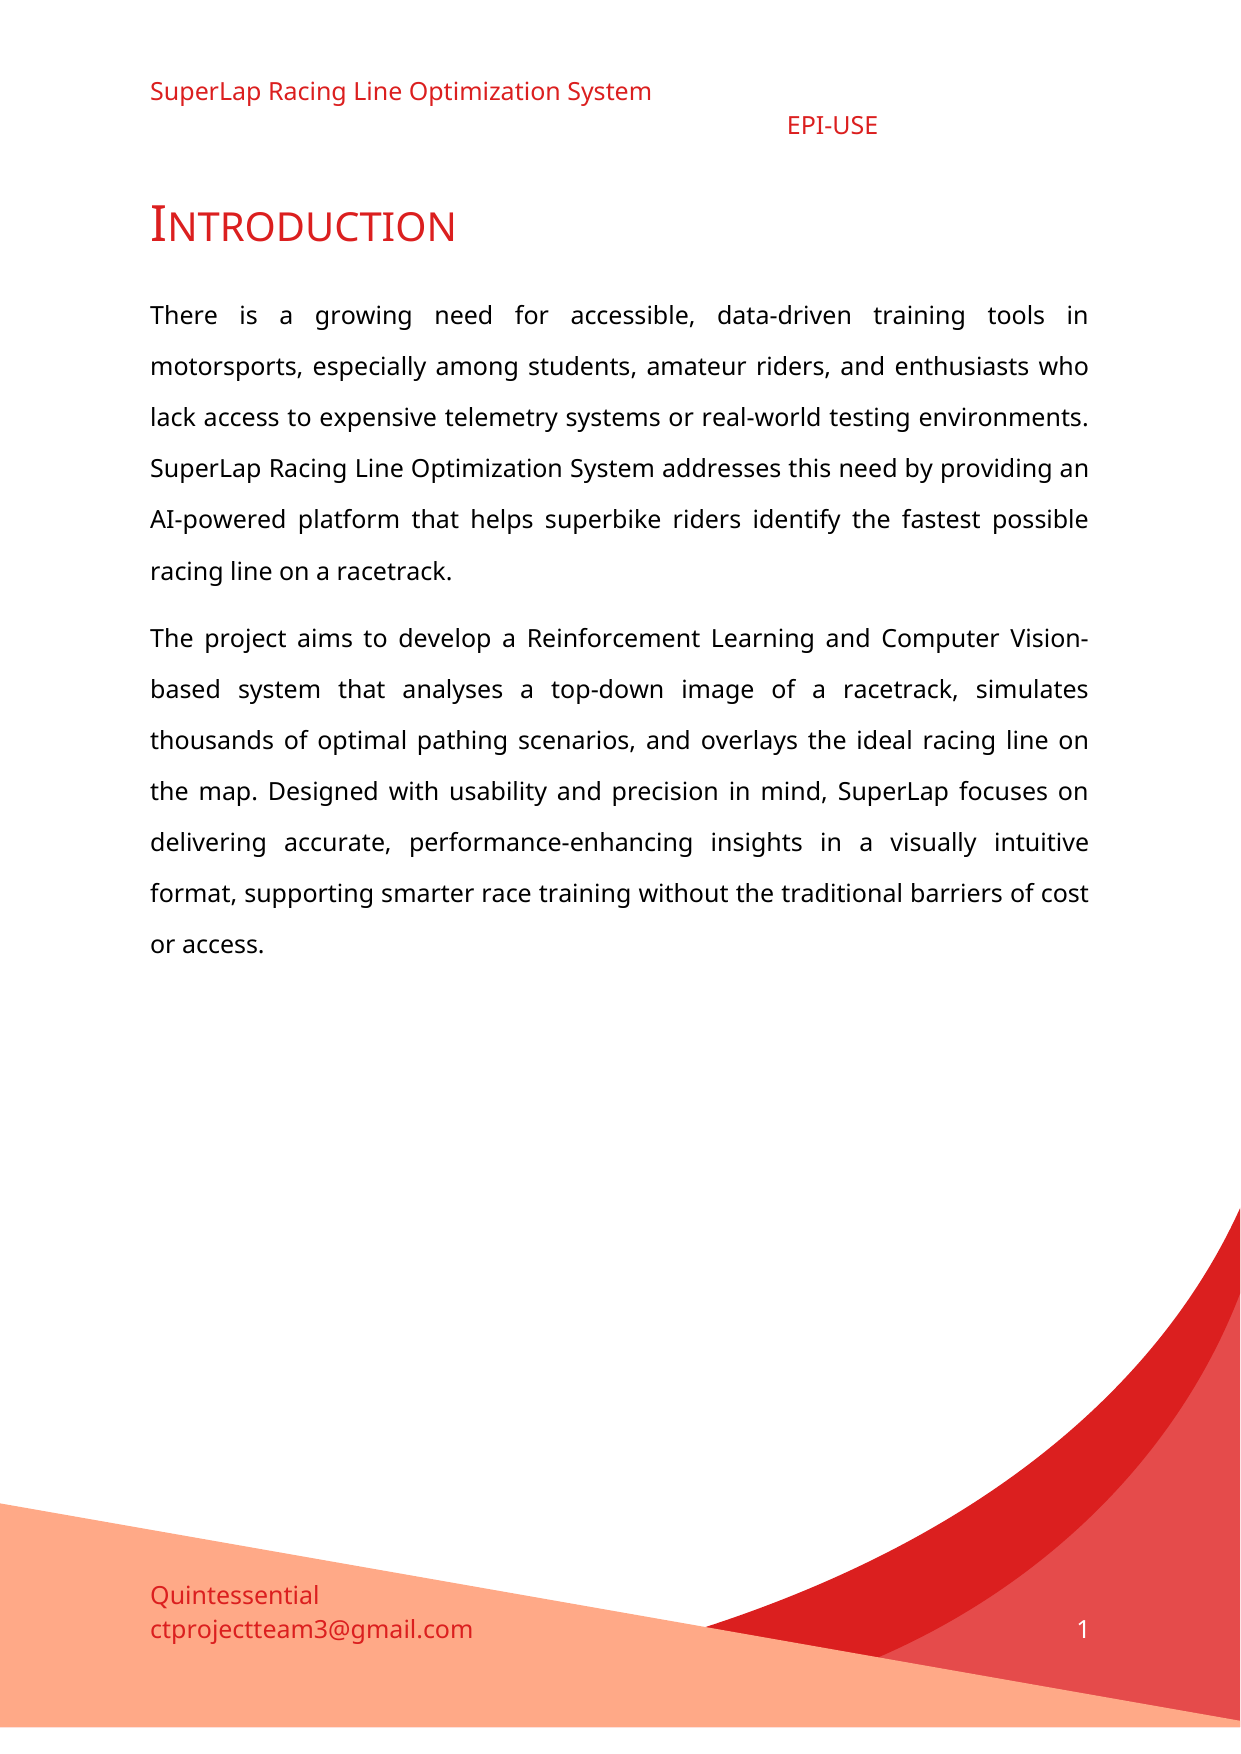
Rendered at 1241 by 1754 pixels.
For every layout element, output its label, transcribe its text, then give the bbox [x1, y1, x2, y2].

subtitle Introduction [150, 187, 1090, 256]
text There is a growing need for accessible, data-driven training tools in motorsports, especially among students, amateur riders, and enthusiasts who lack access to expensive telemetry systems or real-world testing environments. SuperLap Racing Line Optimization System addresses this need by providing an AI-powered platform that helps superbike riders identify the fastest possible racing line on a racetrack. [150, 298, 1090, 587]
text The project aims to develop a Reinforcement Learning and Computer Vision-based system that analyses a top-down image of a racetrack, simulates thousands of optimal pathing scenarios, and overlays the ideal racing line on the map. Designed with usability and precision in mind, SuperLap focuses on delivering accurate, performance-enhancing insights in a visually intuitive format, supporting smarter race training without the traditional barriers of cost or access. [150, 621, 1090, 961]
